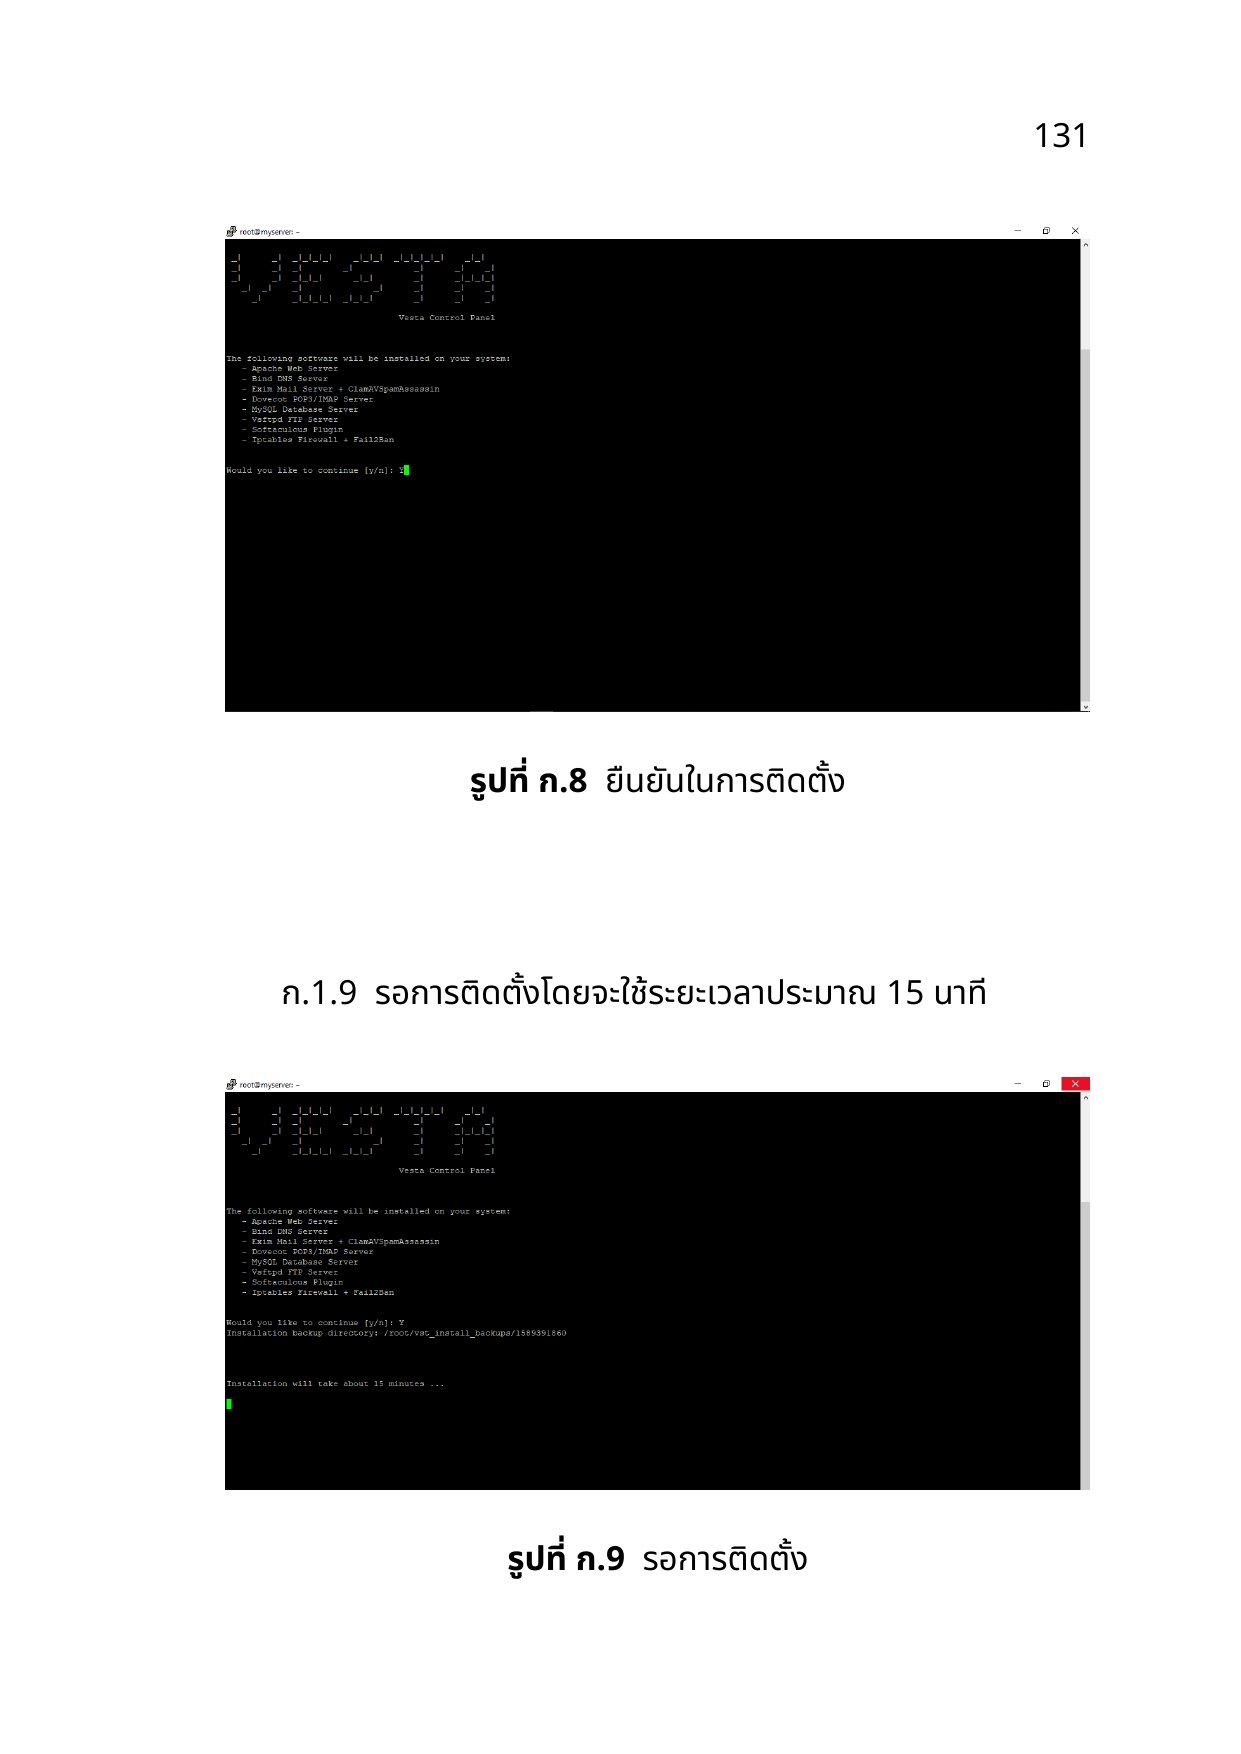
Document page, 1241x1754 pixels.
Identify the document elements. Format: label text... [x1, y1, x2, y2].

text รูปที่ ก.8 ยืนยันในการติดตั้ง [225, 757, 1090, 807]
picture [225, 1077, 1091, 1490]
text รูปที่ ก.9 รอการติดตั้ง [225, 1535, 1090, 1586]
subtitle ก.1.9 รอการติดตั้งโดยจะใช้ระยะเวลาประมาณ 15 นาที [225, 969, 1090, 1019]
picture [225, 225, 1091, 712]
